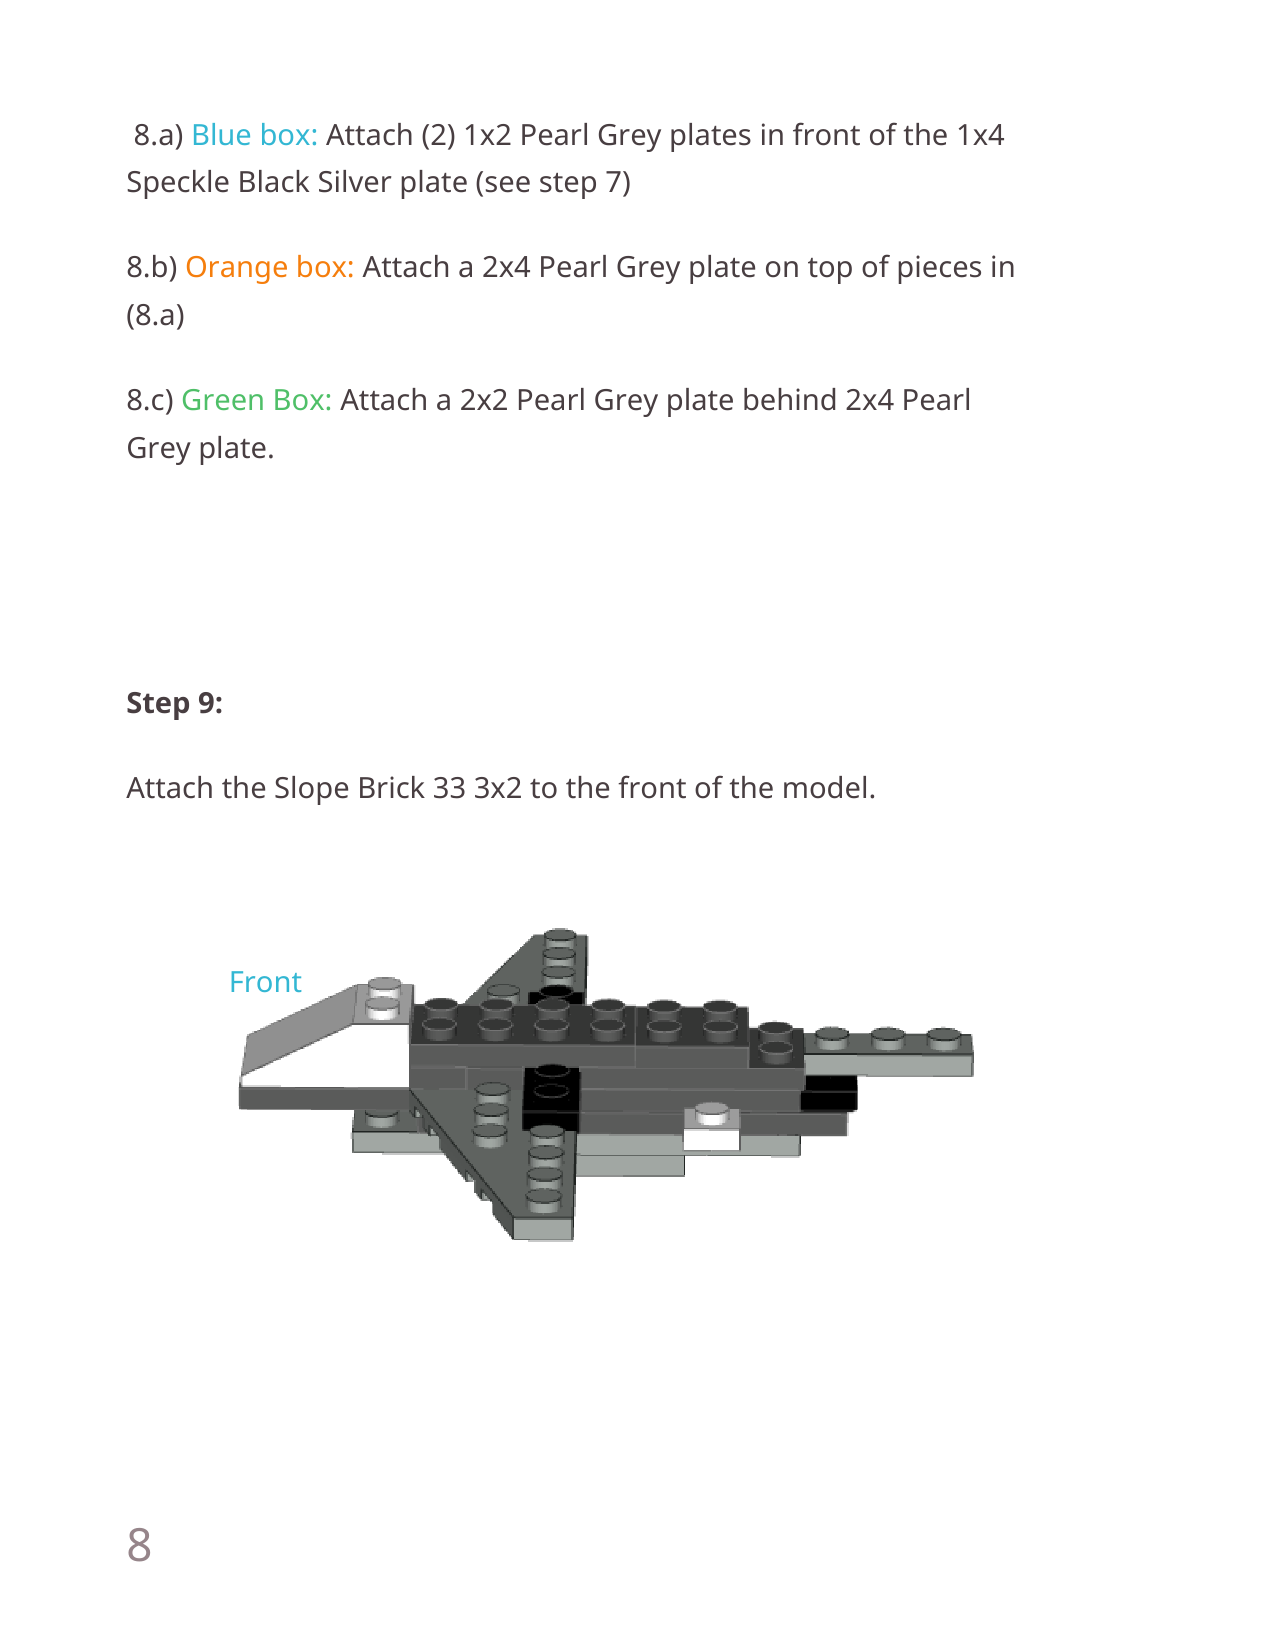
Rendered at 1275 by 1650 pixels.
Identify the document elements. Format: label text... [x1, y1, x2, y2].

text 8.c) Green Box: Attach a 2x2 Pearl Grey plate behind 2x4 Pearl Grey plate. [126, 379, 1020, 467]
text Attach the Slope Brick 33 3x2 to the front of the model. [126, 767, 1020, 807]
text Step 9: [126, 682, 1020, 722]
text 8.a) Blue box: Attach (2) 1x2 Pearl Grey plates in front of the 1x4 Speckle Black Silver plate (see step 7) [126, 114, 1020, 201]
picture [139, 798, 1034, 1479]
text 8.b) Orange box: Attach a 2x4 Pearl Grey plate on top of pieces in (8.a) [126, 247, 1020, 334]
